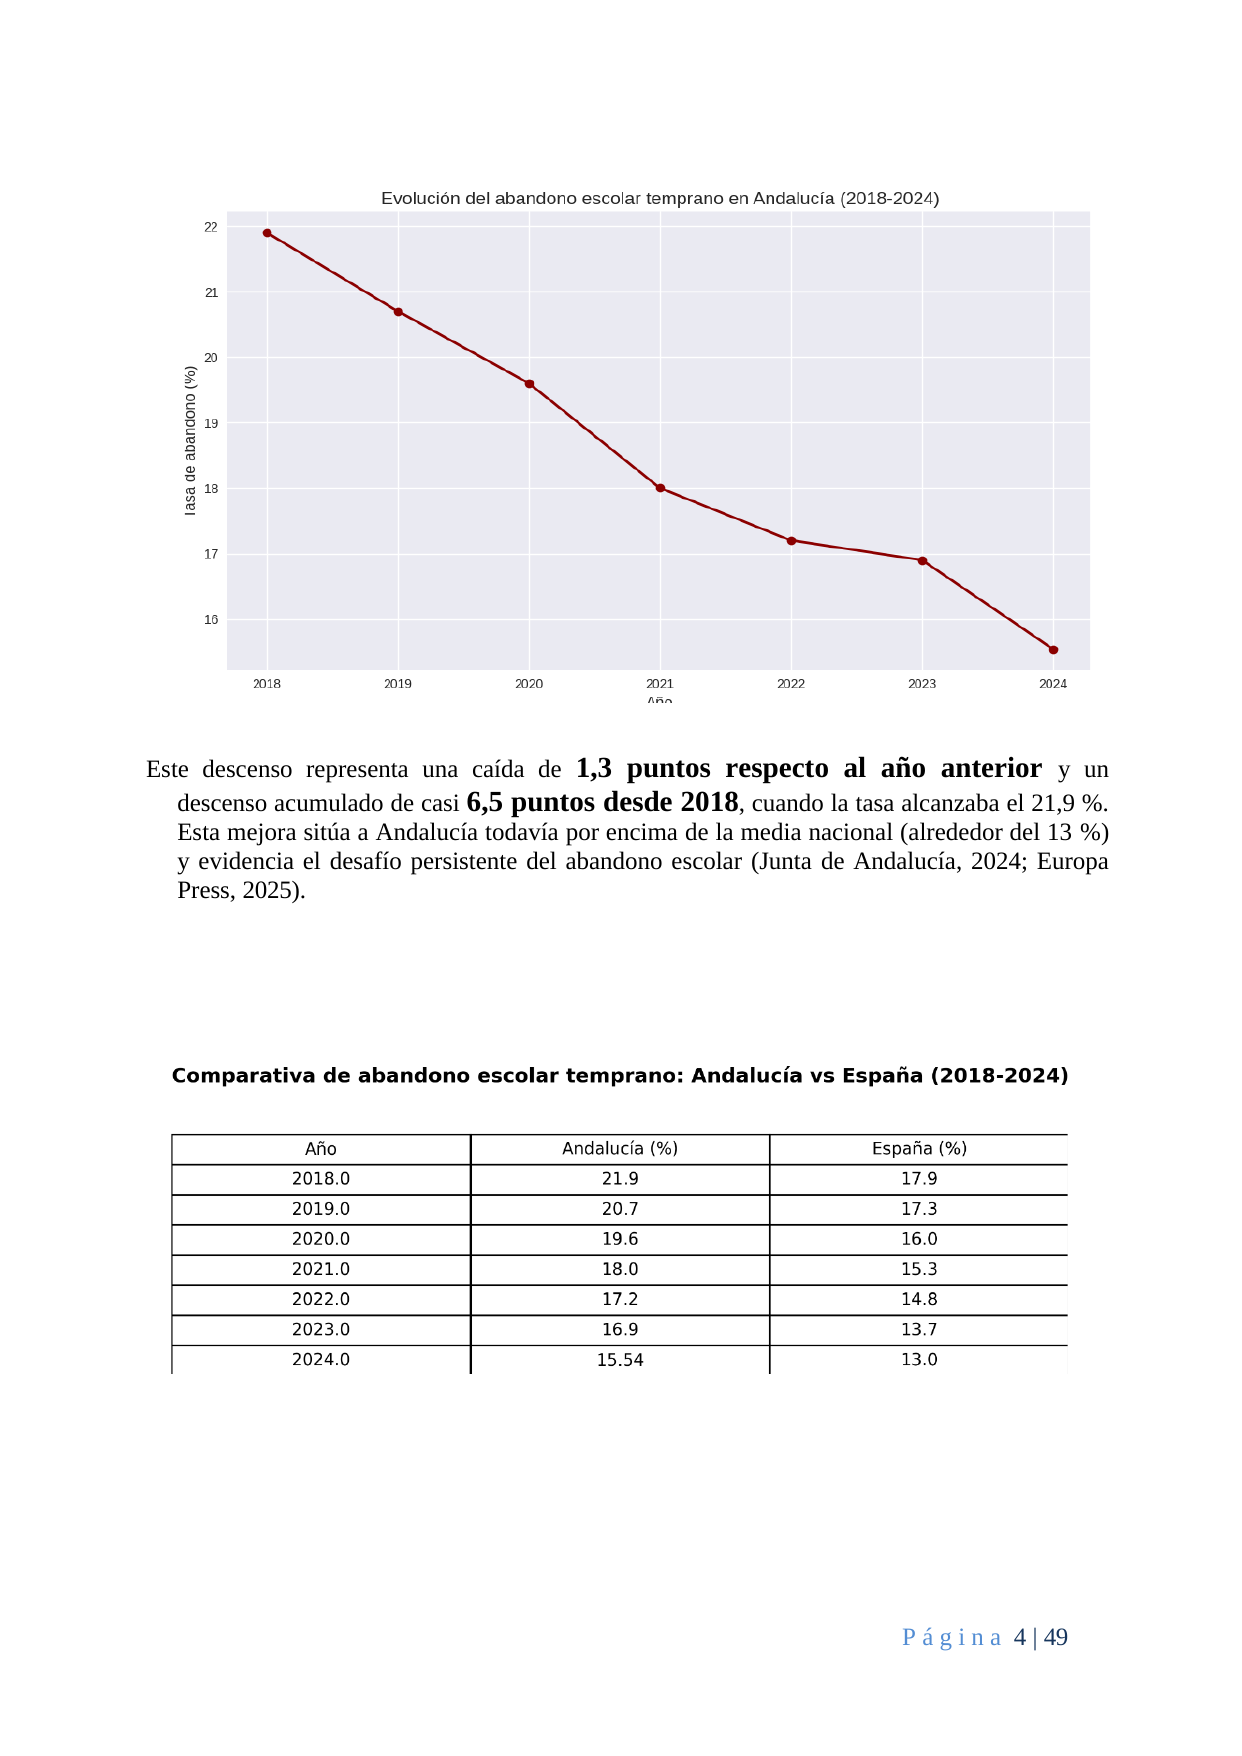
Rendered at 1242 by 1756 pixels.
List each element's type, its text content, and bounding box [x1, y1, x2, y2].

picture [170, 1066, 1067, 1373]
text Este descenso representa una caída de 1,3 puntos respecto al año anterior y un descenso acumulado de casi 6,5 puntos desde 2018, cuando la tasa alcanzaba el 21,9 %. Esta mejora sitúa a Andalucía todavía por encima de la media nacional (alrededor del 13 %) y evidencia el desafío persistente del abandono escolar (Junta de Andalucía, 2024; Europa Press, 2025). [146, 537, 1109, 904]
picture [183, 192, 1090, 702]
